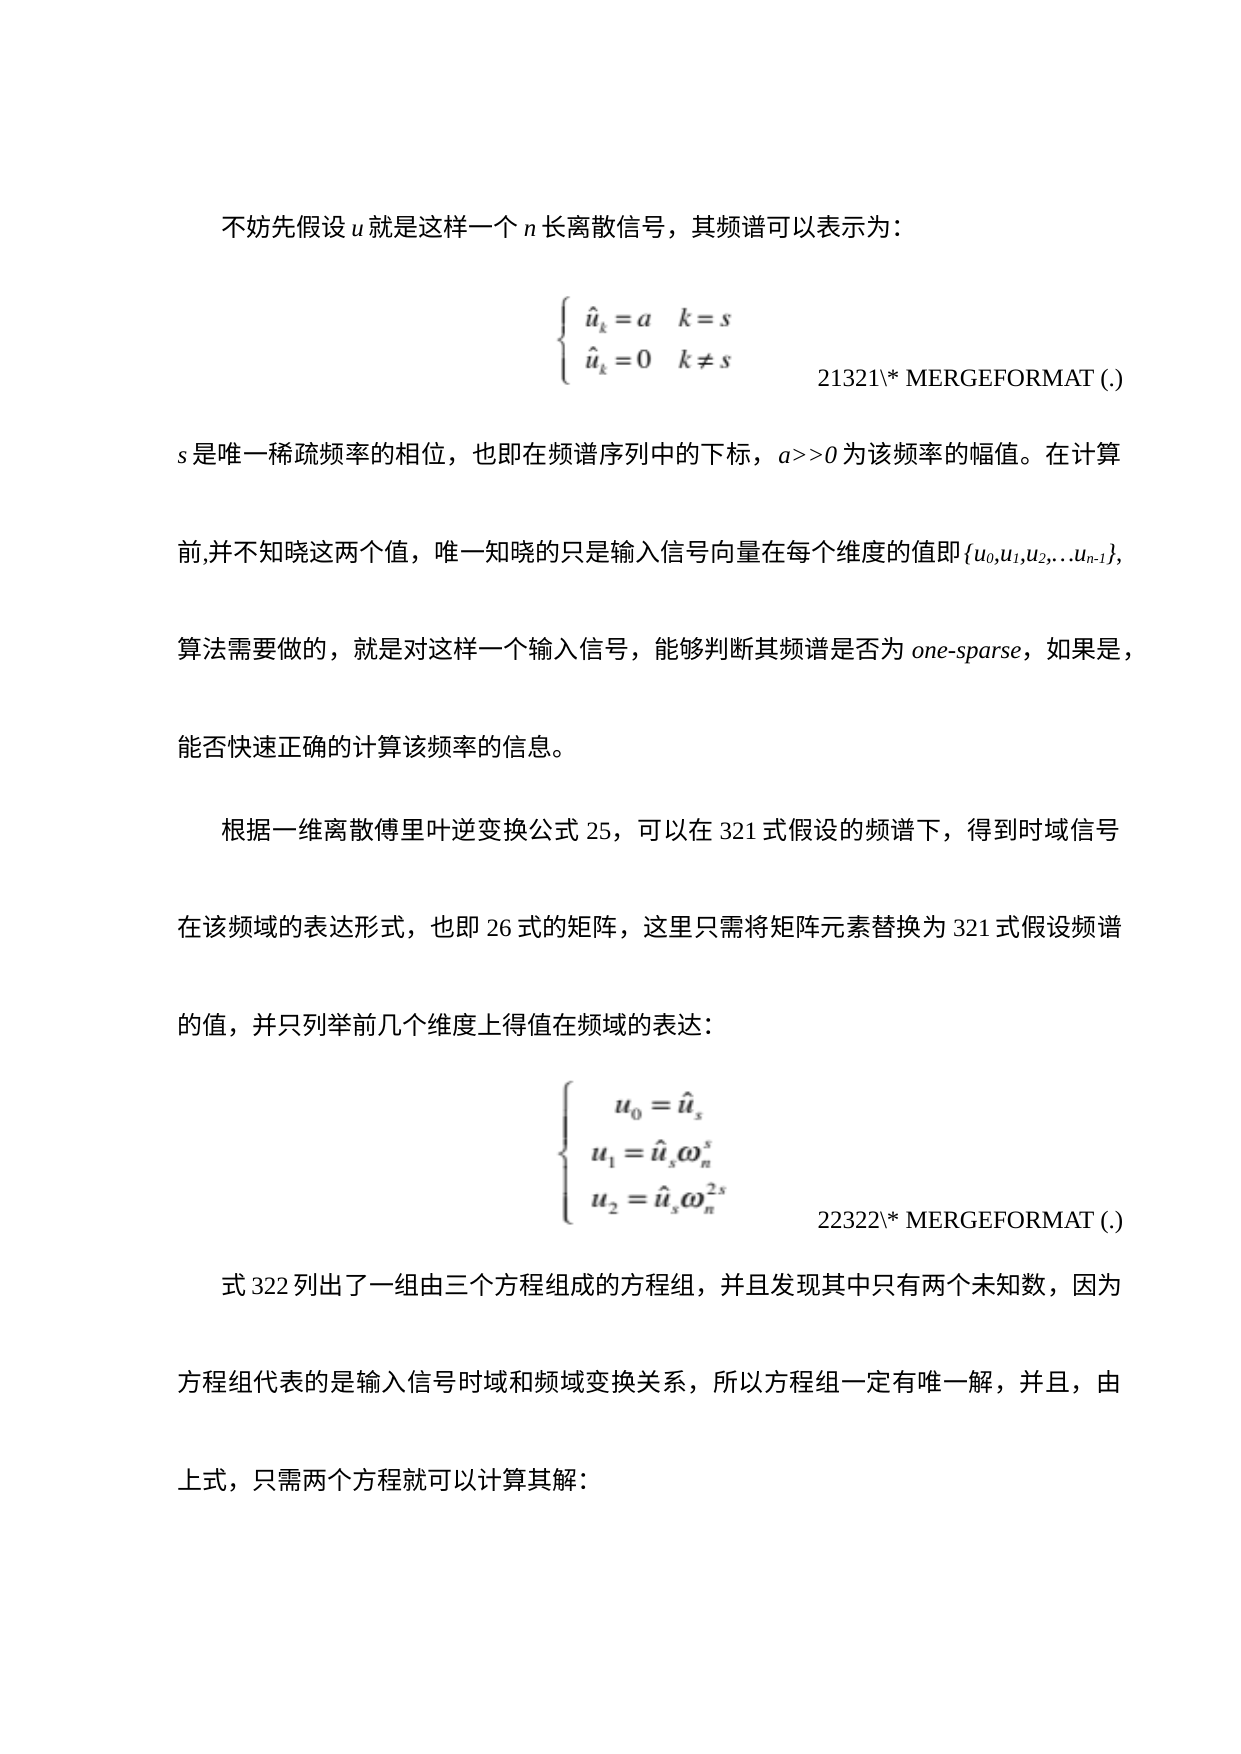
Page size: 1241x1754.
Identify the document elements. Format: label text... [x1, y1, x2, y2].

text s是唯一稀疏频率的相位，也即在频谱序列中的下标，a>>0为该频率的幅值。在计算前,并不知晓这两个值，唯一知晓的只是输入信号向量在每个维度的值即{u0,u1,u2,…un-1},算法需要做的，就是对这样一个输入信号，能够判断其频谱是否为one-sparse，如果是，能否快速正确的计算该频率的信息。 [177, 420, 1122, 778]
text 不妨先假设u就是这样一个n长离散信号，其频谱可以表示为： [177, 193, 1122, 258]
text 式列出了一组由三个方程组成的方程组，并且发现其中只有两个未知数，因为方程组代表的是输入信号时域和频域变换关系，所以方程组一定有唯一解，并且，由上式，只需两个方程就可以计算其解： [177, 1251, 1122, 1511]
text 根据一维离散傅里叶逆变换公式，可以在式假设的频谱下，得到时域信号在该频域的表达形式，也即式的矩阵，这里只需将矩阵元素替换为式假设频谱的值，并只列举前几个维度上得值在频域的表达： [177, 796, 1122, 1056]
